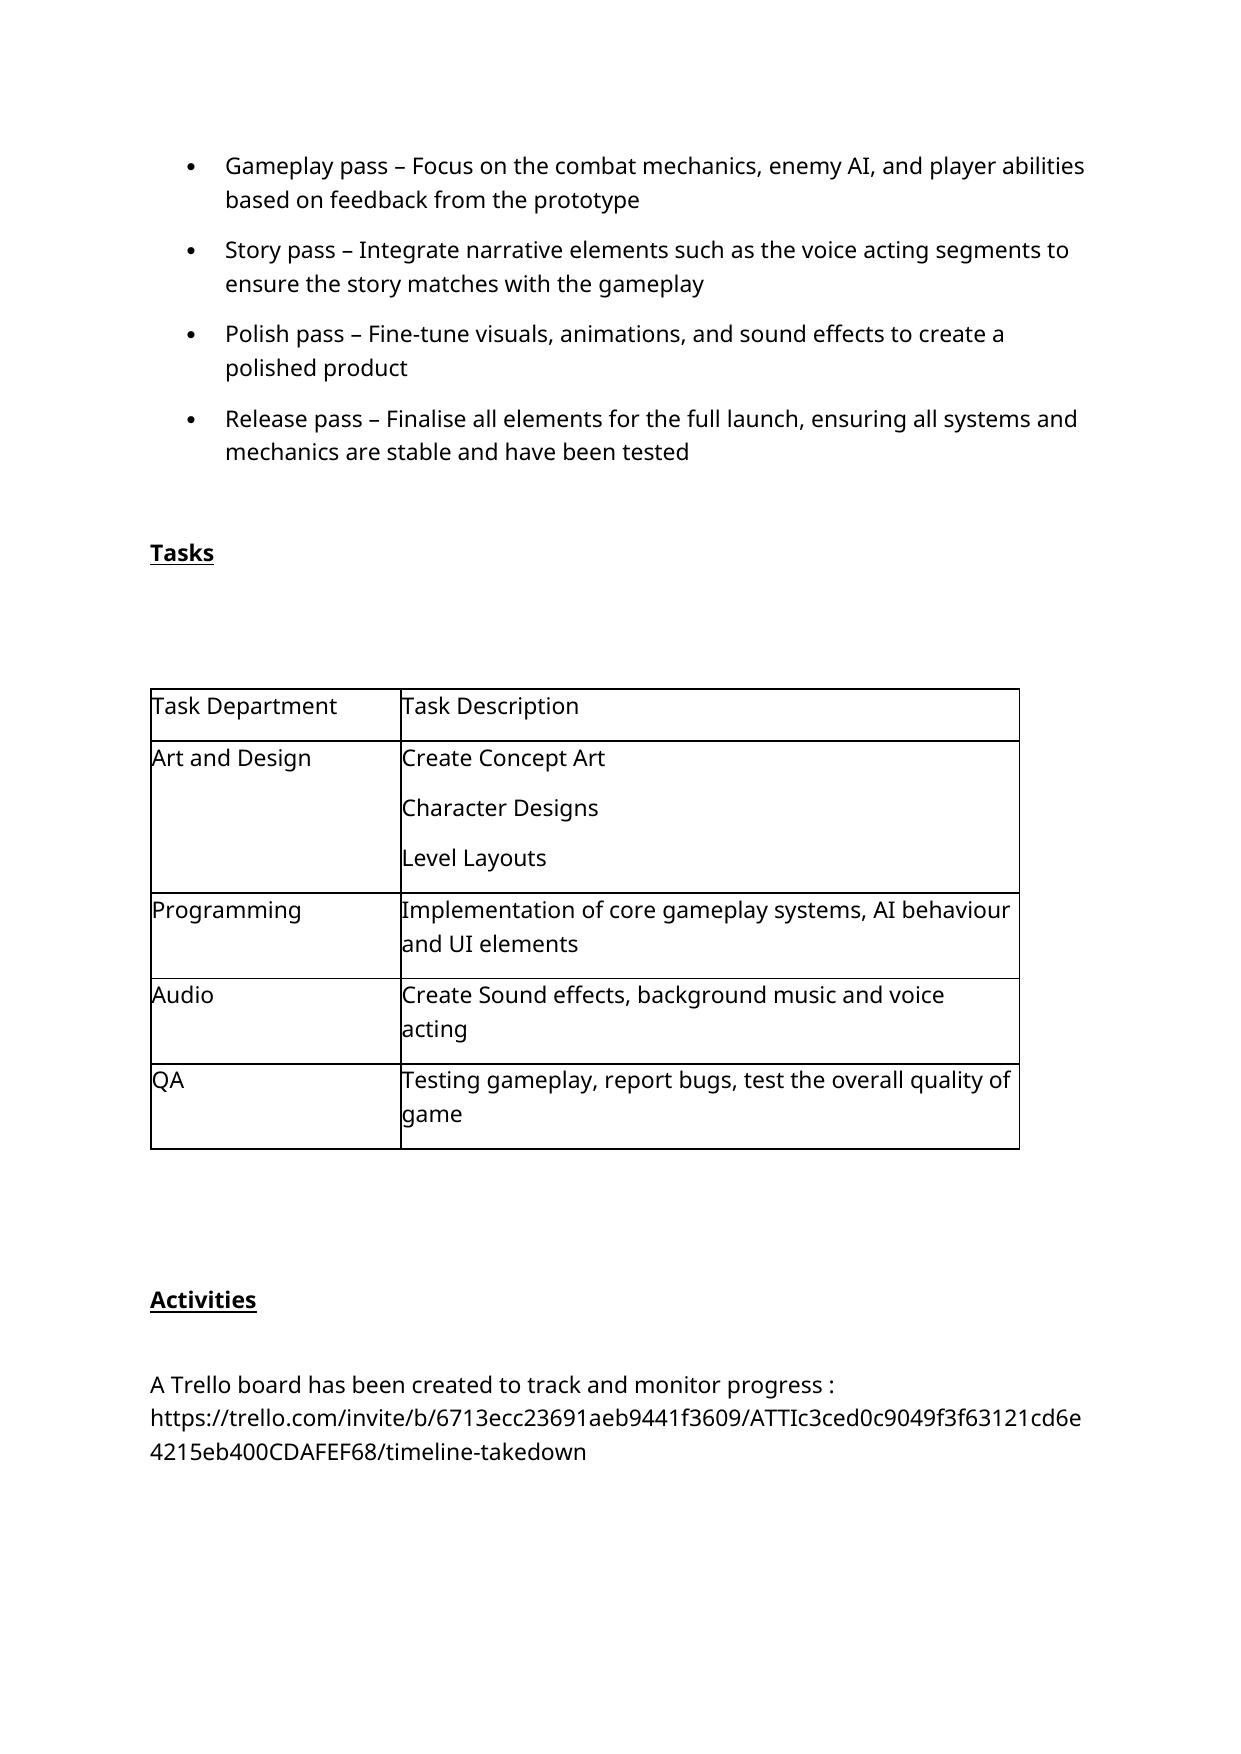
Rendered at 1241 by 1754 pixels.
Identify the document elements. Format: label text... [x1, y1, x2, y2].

table_cell Audio [152, 979, 400, 1063]
text Tasks [150, 537, 1090, 568]
table_cell Create Sound effects, background music and voice acting [402, 979, 1019, 1063]
table_cell Create Concept Art Character Designs Level Layouts [402, 742, 1019, 892]
table_header Task Department [152, 690, 400, 740]
table_cell Art and Design [152, 742, 400, 892]
table_cell Testing gameplay, report bugs, test the overall quality of game [402, 1065, 1019, 1148]
table_header Task Description [402, 690, 1019, 740]
text A Trello board has been created to track and monitor progress : https://trello.com/invite/b/6713ecc23691aeb9441f3609/ATTIc3ced0c9049f3f63121cd6e4215eb400CDAFEF68/timeline-takedown [150, 1335, 1090, 1467]
text Activities [150, 1284, 1090, 1316]
table_cell QA [152, 1065, 400, 1148]
list Polish pass – Fine-tune visuals, animations, and sound effects to create a polished product [187, 318, 1090, 383]
list Gameplay pass – Focus on the combat mechanics, enemy AI, and player abilities based on feedback from the prototype [187, 150, 1090, 215]
list Story pass – Integrate narrative elements such as the voice acting segments to ensure the story matches with the gameplay [187, 234, 1090, 299]
table_cell Implementation of core gameplay systems, AI behaviour and UI elements [402, 894, 1019, 978]
table_cell Programming [152, 894, 400, 978]
list Release pass – Finalise all elements for the full launch, ensuring all systems and mechanics are stable and have been tested [187, 402, 1090, 467]
